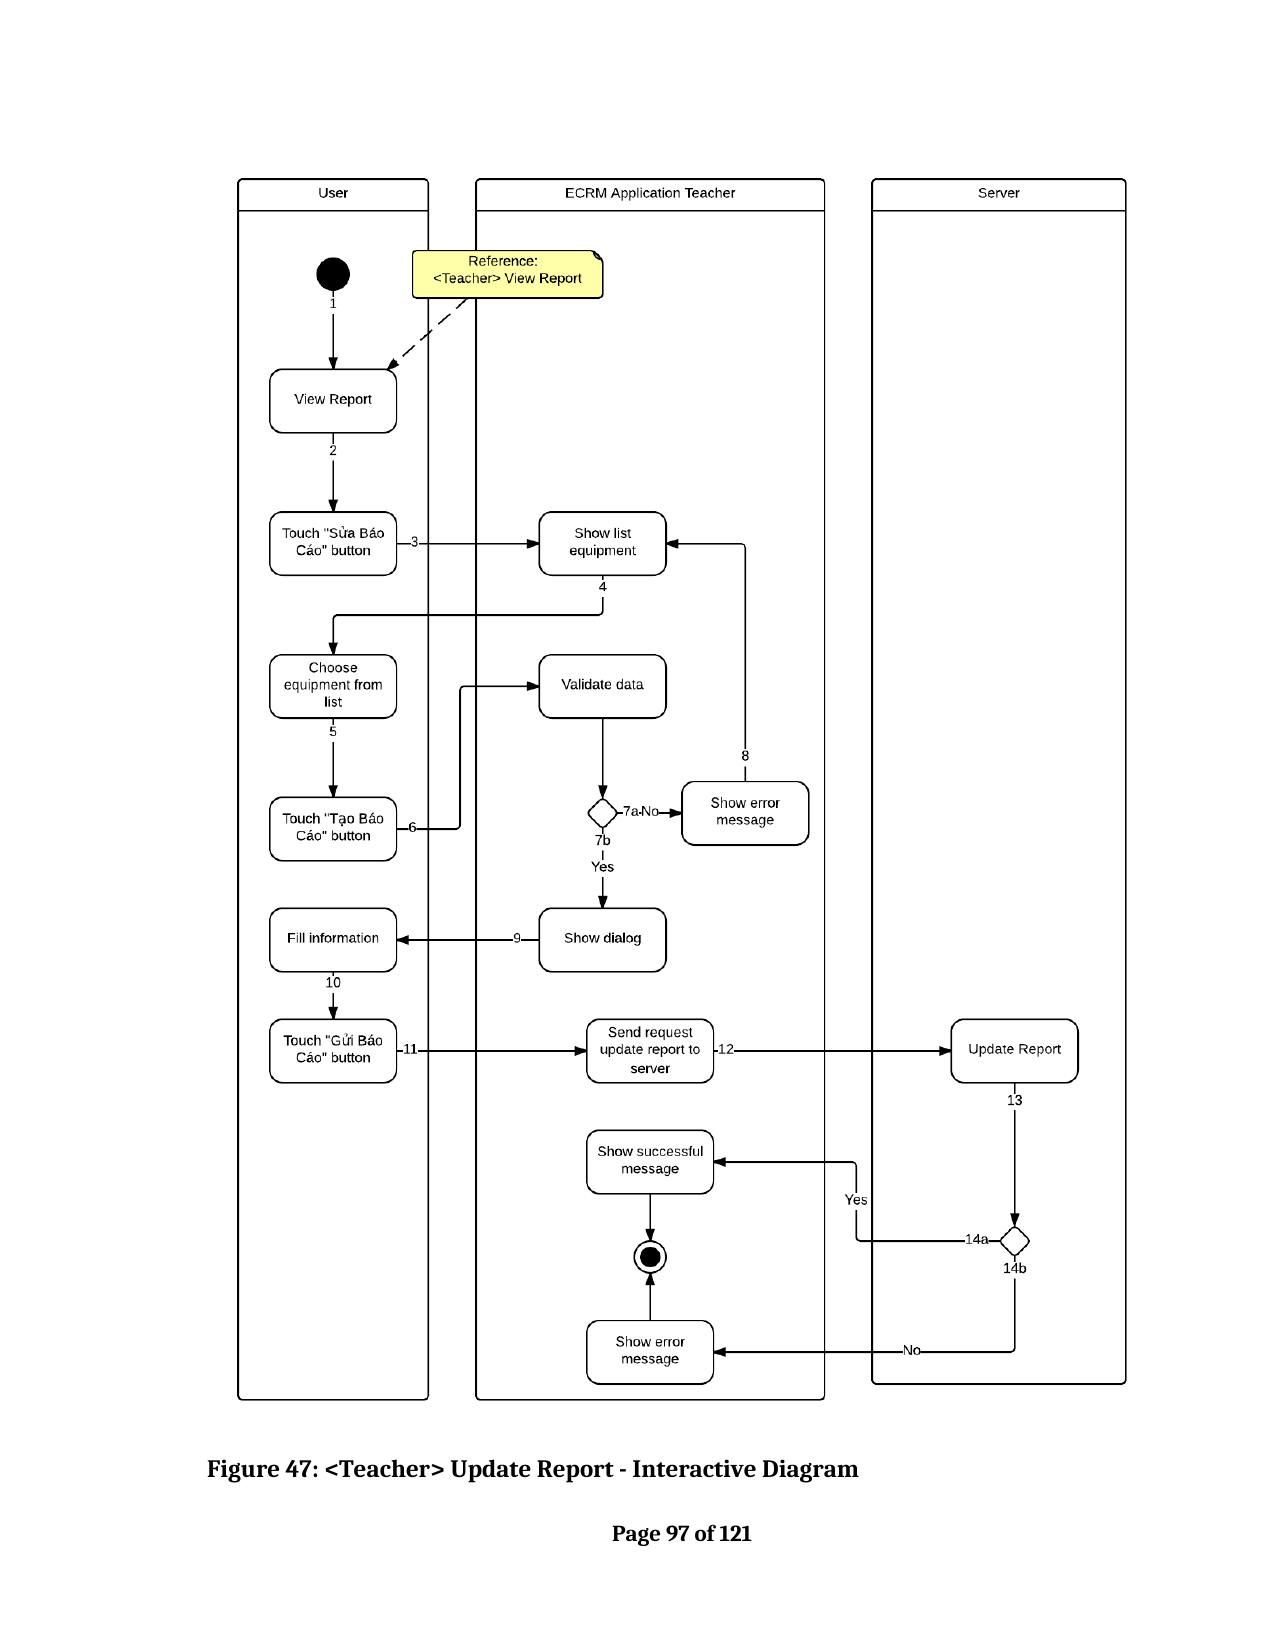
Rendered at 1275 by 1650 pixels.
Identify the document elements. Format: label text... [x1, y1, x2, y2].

picture [206, 147, 1157, 1431]
